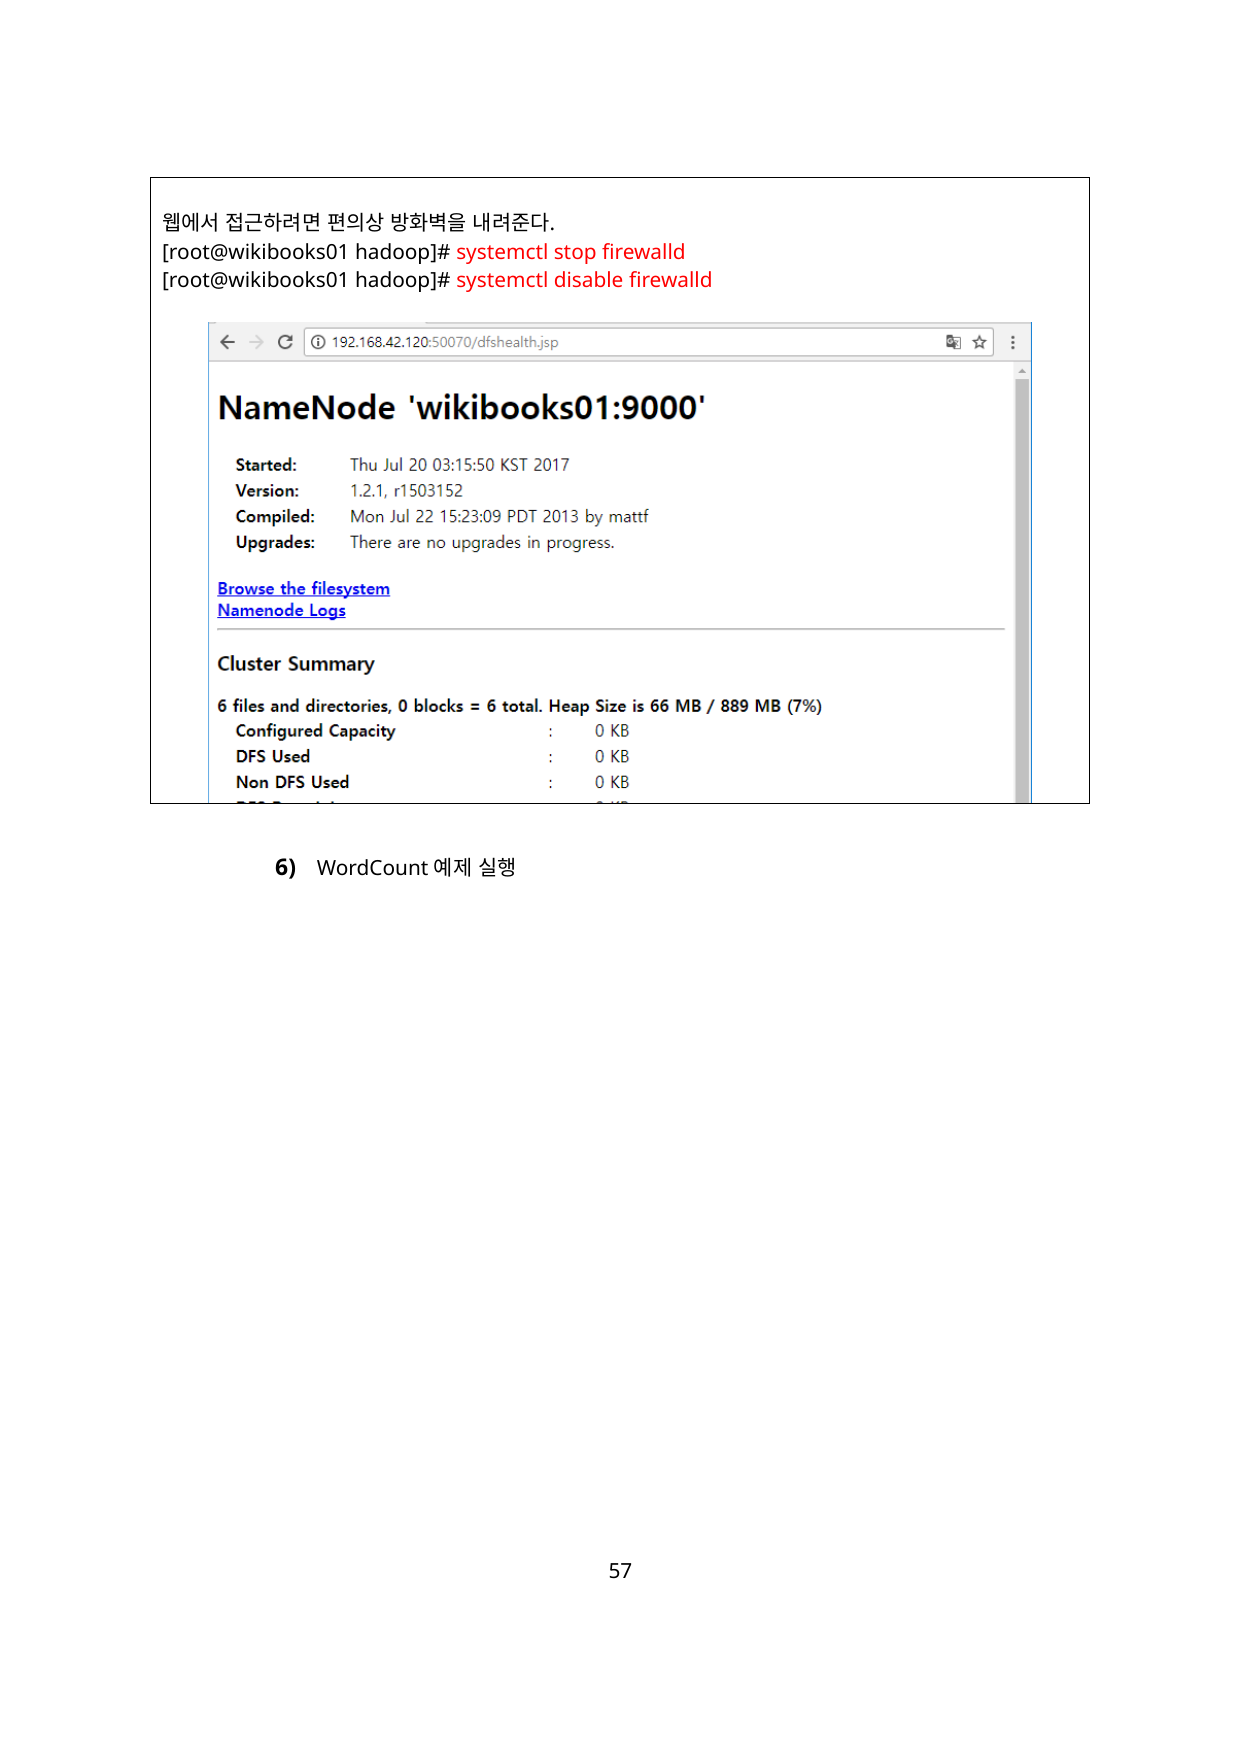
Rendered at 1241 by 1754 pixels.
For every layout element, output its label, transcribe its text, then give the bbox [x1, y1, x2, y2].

table_cell 웹에서 접근하려면 편의상 방화벽을 내려준다. [root@wikibooks01 hadoop]# systemctl stop firewalld [root@wikibooks01 hadoop]# systemctl disable firewalld [151, 178, 1089, 803]
list WordCount 예제 실행 [275, 851, 1090, 882]
picture [208, 322, 1032, 803]
